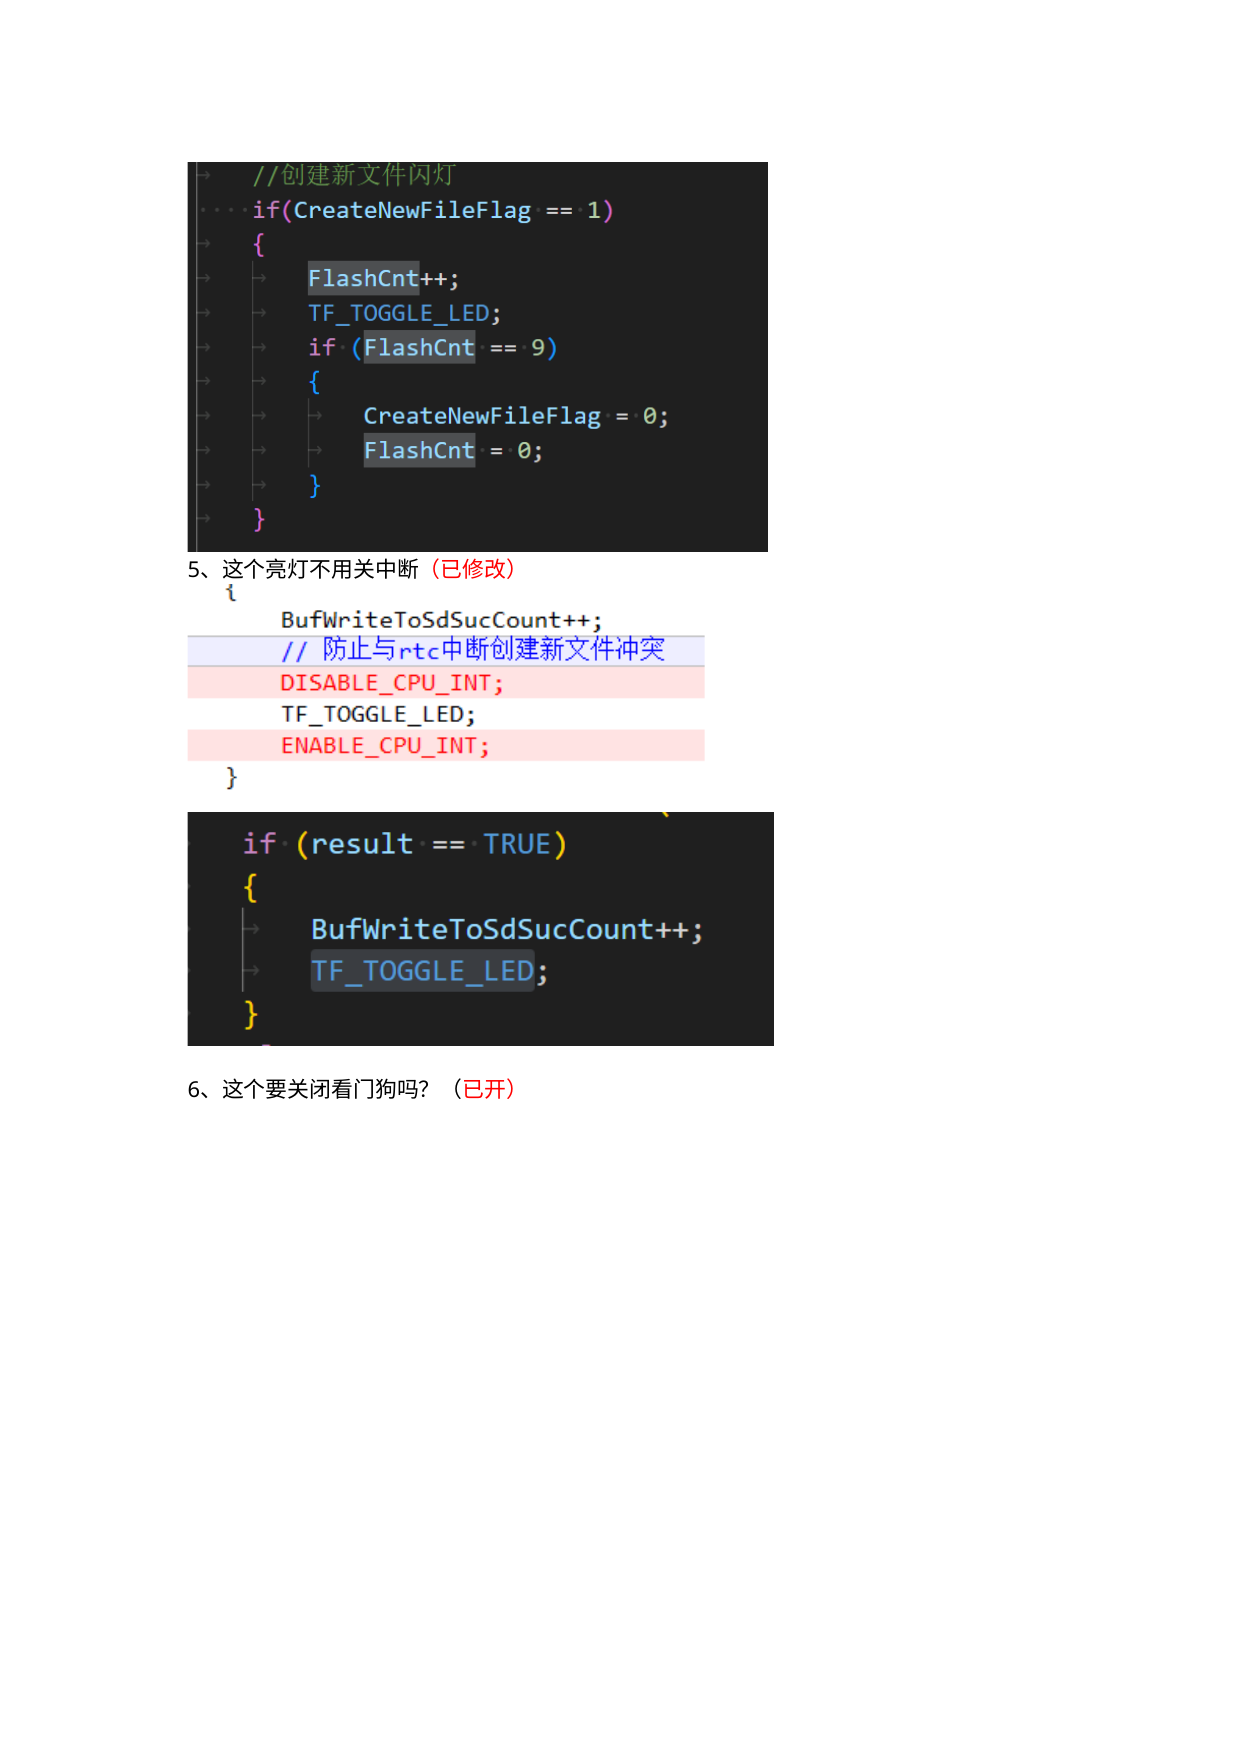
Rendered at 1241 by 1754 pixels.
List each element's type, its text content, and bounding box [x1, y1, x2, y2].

text 5、这个亮灯不用关中断（已修改） [187, 552, 1053, 584]
picture [187, 584, 705, 791]
picture [187, 162, 768, 552]
picture [187, 812, 774, 1046]
text 6、这个要关闭看门狗吗？（已开） [187, 1072, 1053, 1104]
